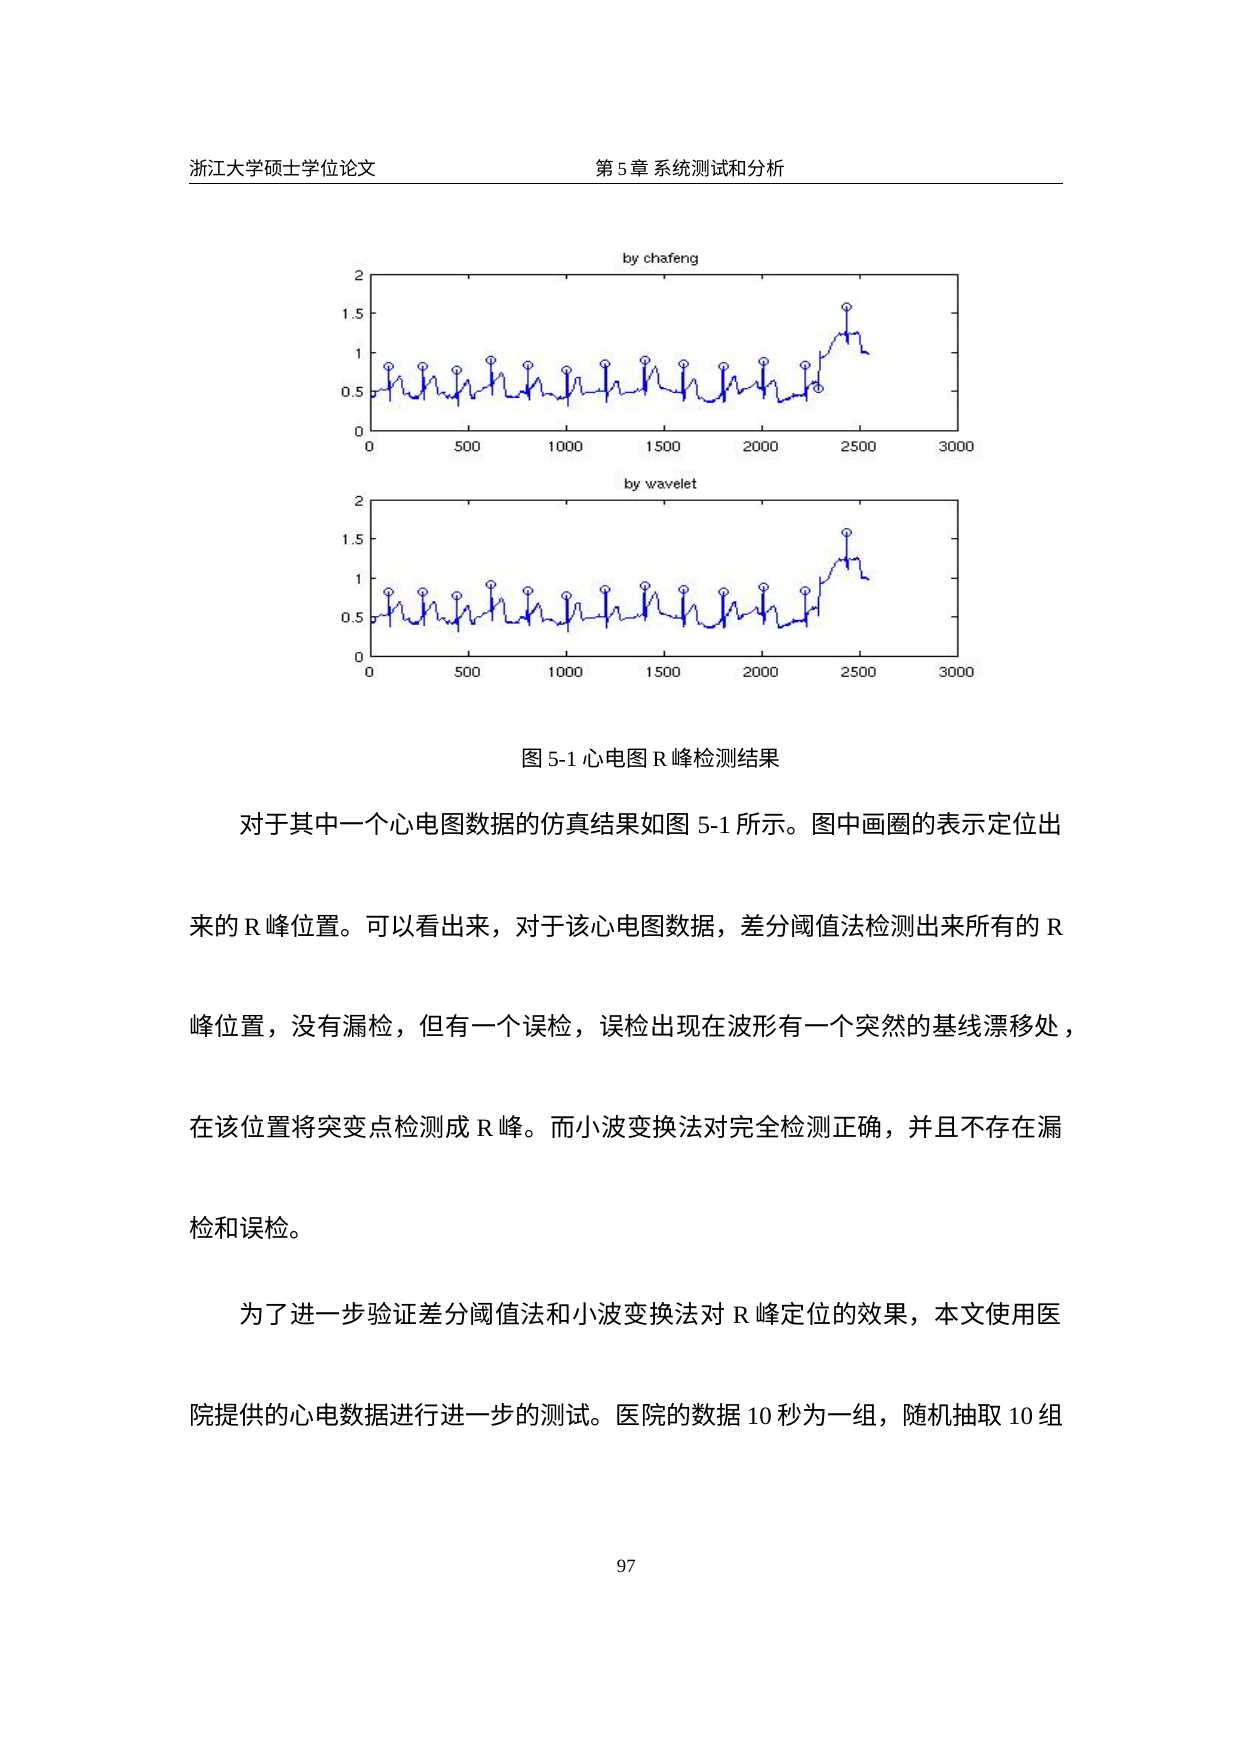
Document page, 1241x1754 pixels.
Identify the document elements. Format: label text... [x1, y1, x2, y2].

text 对于其中一个心电图数据的仿真结果如图5-1所示。图中画圈的表示定位出来的R峰位置。可以看出来，对于该心电图数据，差分阈值法检测出来所有的R峰位置，没有漏检，但有一个误检，误检出现在波形有一个突然的基线漂移处，在该位置将突变点检测成R峰。而小波变换法对完全检测正确，并且不存在漏检和误检。 [189, 789, 1063, 1261]
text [189, 1279, 1063, 1447]
picture [271, 232, 1030, 708]
